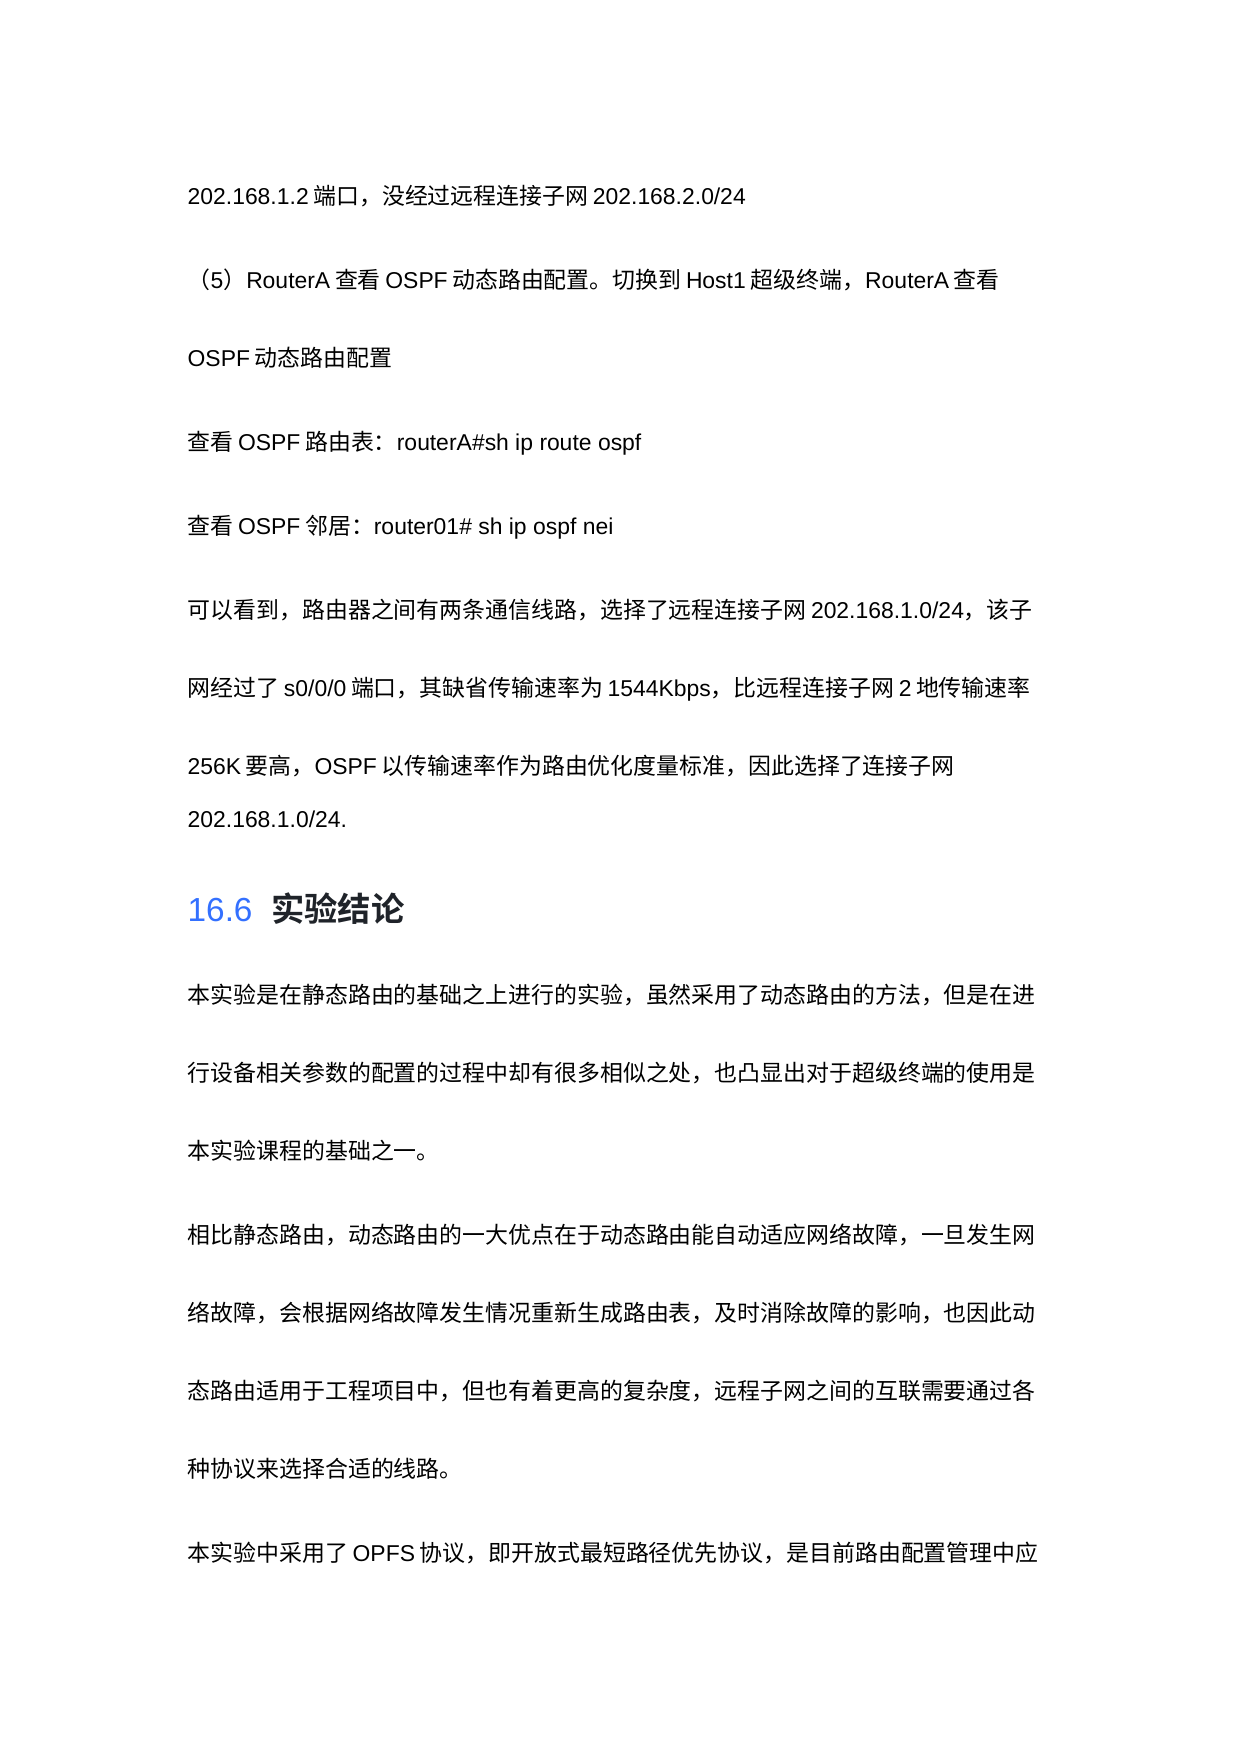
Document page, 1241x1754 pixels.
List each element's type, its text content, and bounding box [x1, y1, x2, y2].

text （5）RouterA查看OSPF动态路由配置。切换到Host1超级终端，RouterA查看OSPF动态路由配置 [187, 246, 1053, 389]
text 查看OSPF路由表：routerA#sh ip route ospf [187, 408, 1053, 473]
text 16.6 实验结论 [187, 874, 1053, 939]
text 相比静态路由，动态路由的一大优点在于动态路由能自动适应网络故障，一旦发生网络故障，会根据网络故障发生情况重新生成路由表，及时消除故障的影响，也因此动态路由适用于工程项目中，但也有着更高的复杂度，远程子网之间的互联需要通过各种协议来选择合适的线路。 [187, 1201, 1053, 1500]
text 本实验是在静态路由的基础之上进行的实验，虽然采用了动态路由的方法，但是在进行设备相关参数的配置的过程中却有很多相似之处，也凸显出对于超级终端的使用是本实验课程的基础之一。 [187, 962, 1053, 1182]
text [187, 162, 1053, 227]
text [187, 1519, 1053, 1584]
text 可以看到，路由器之间有两条通信线路，选择了远程连接子网202.168.1.0/24，该子网经过了s0/0/0端口，其缺省传输速率为1544Kbps，比远程连接子网2地传输速率256K要高，OSPF以传输速率作为路由优化度量标准，因此选择了连接子网202.168.1.0/24. [187, 576, 1053, 836]
text 查看OSPF邻居：router01# sh ip ospf nei [187, 492, 1053, 557]
